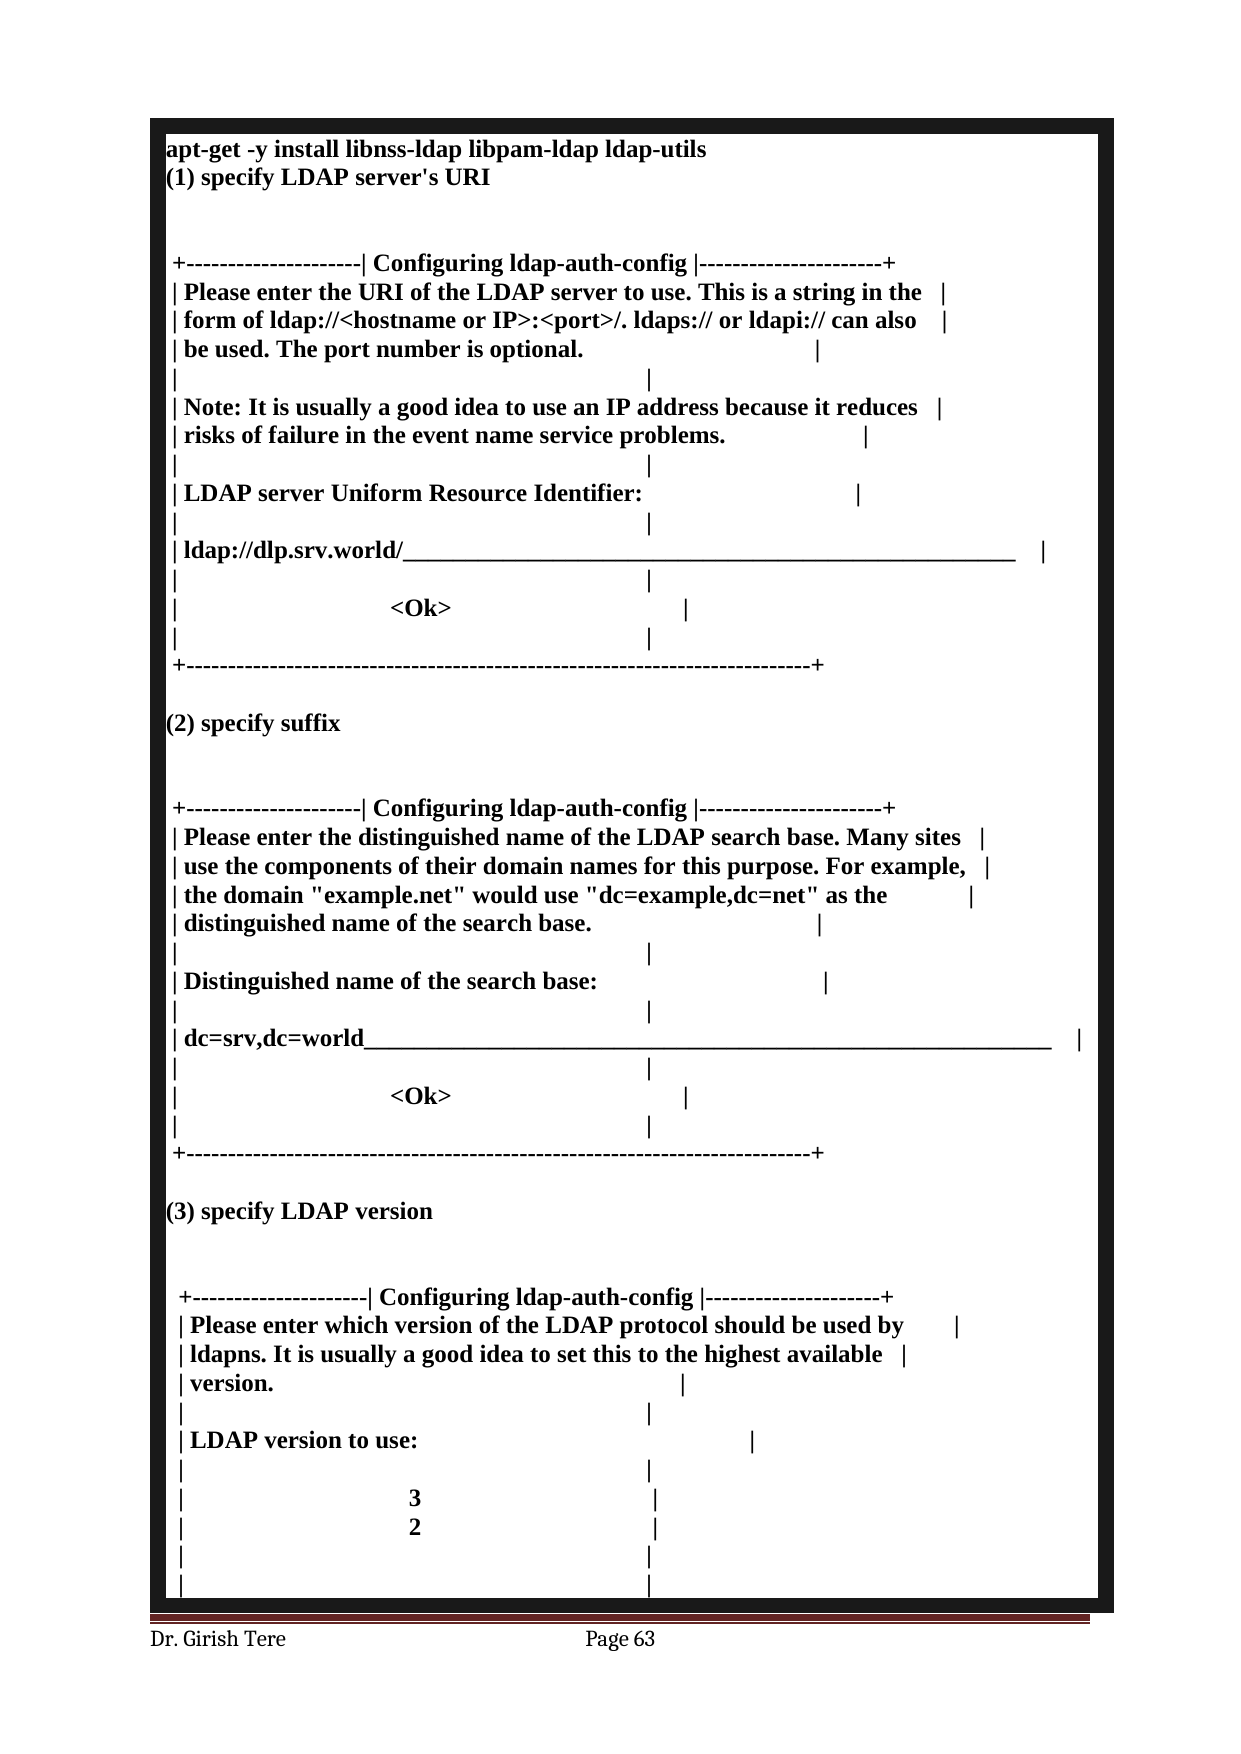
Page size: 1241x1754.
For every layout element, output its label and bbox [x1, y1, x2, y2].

table_header [150, 118, 1114, 1613]
